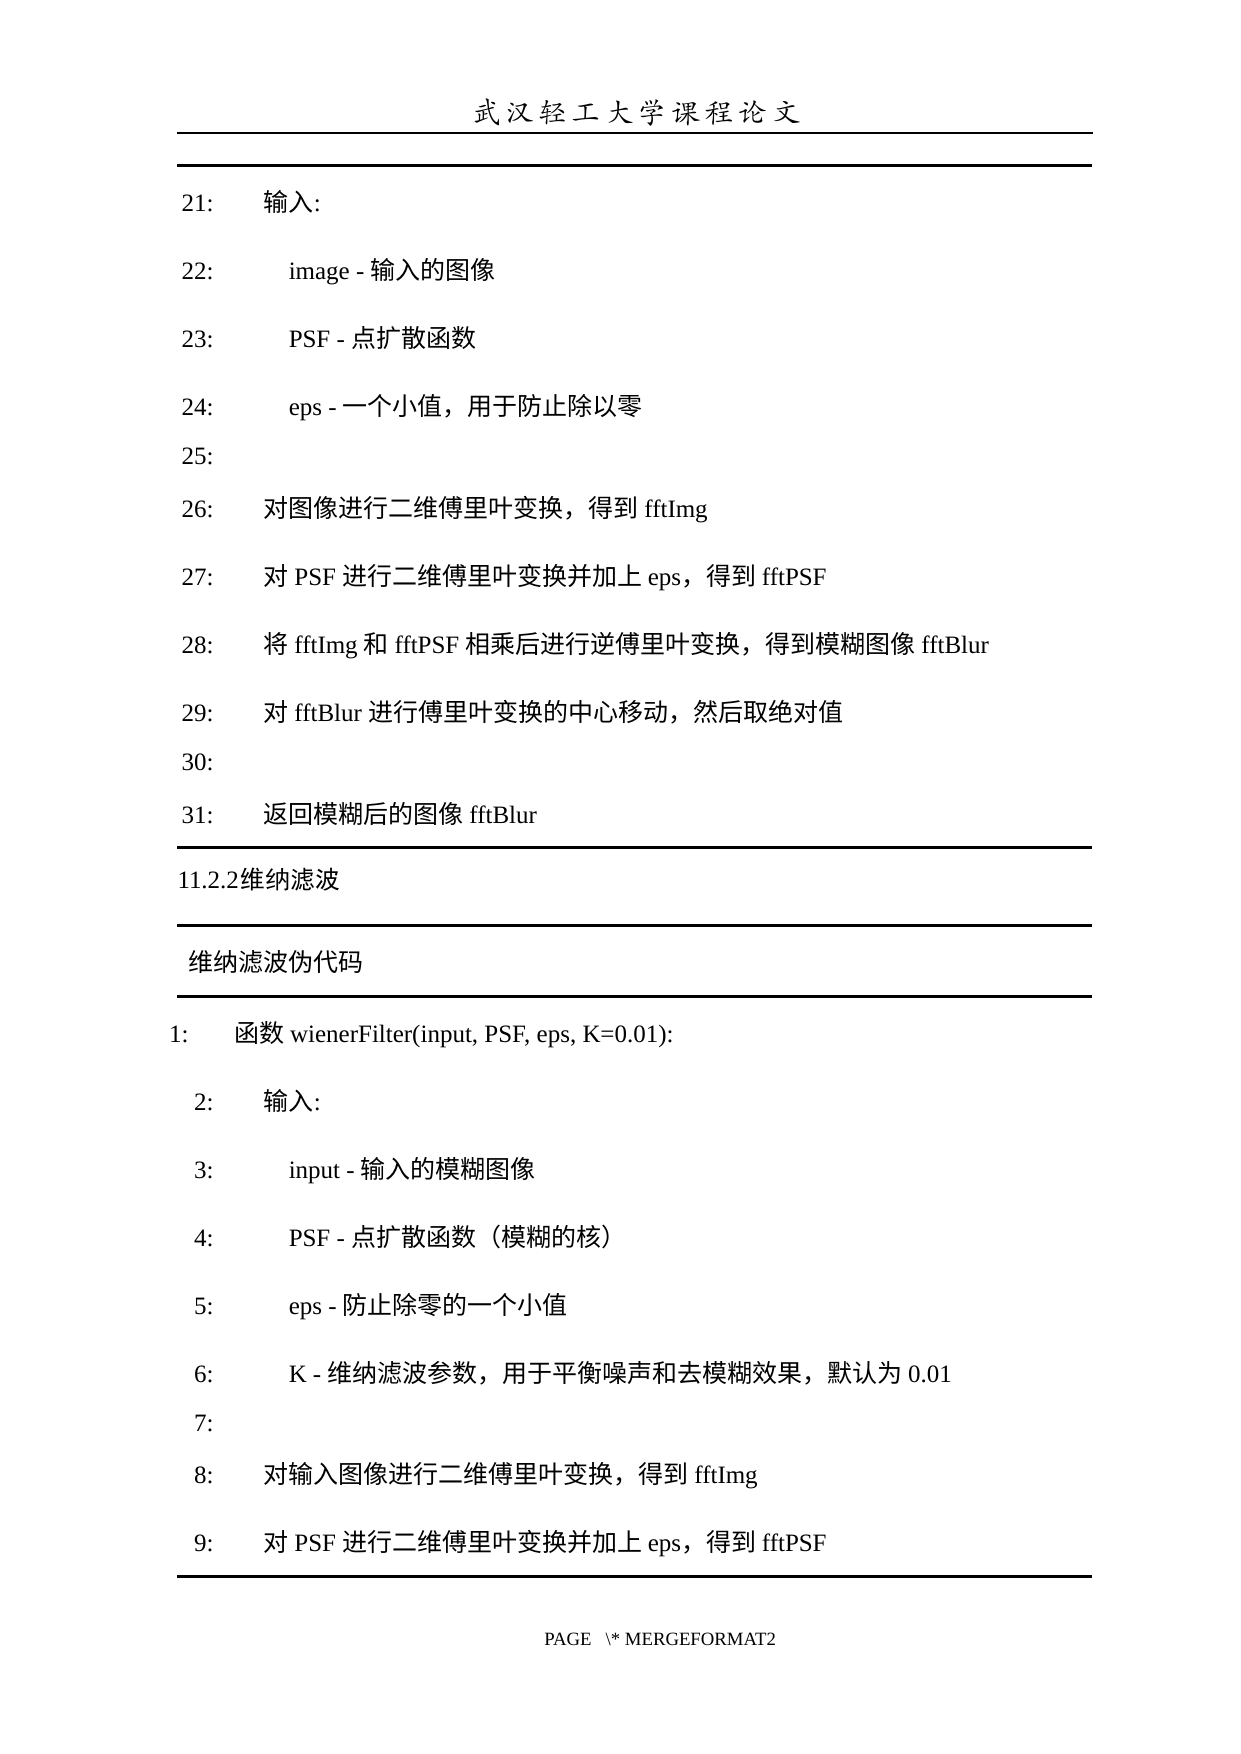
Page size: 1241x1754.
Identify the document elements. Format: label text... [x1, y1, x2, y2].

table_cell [177, 167, 1092, 846]
table_header 维纳滤波伪代码 [177, 927, 1092, 994]
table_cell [177, 998, 1092, 1575]
subtitle 维纳滤波 [177, 862, 1093, 896]
